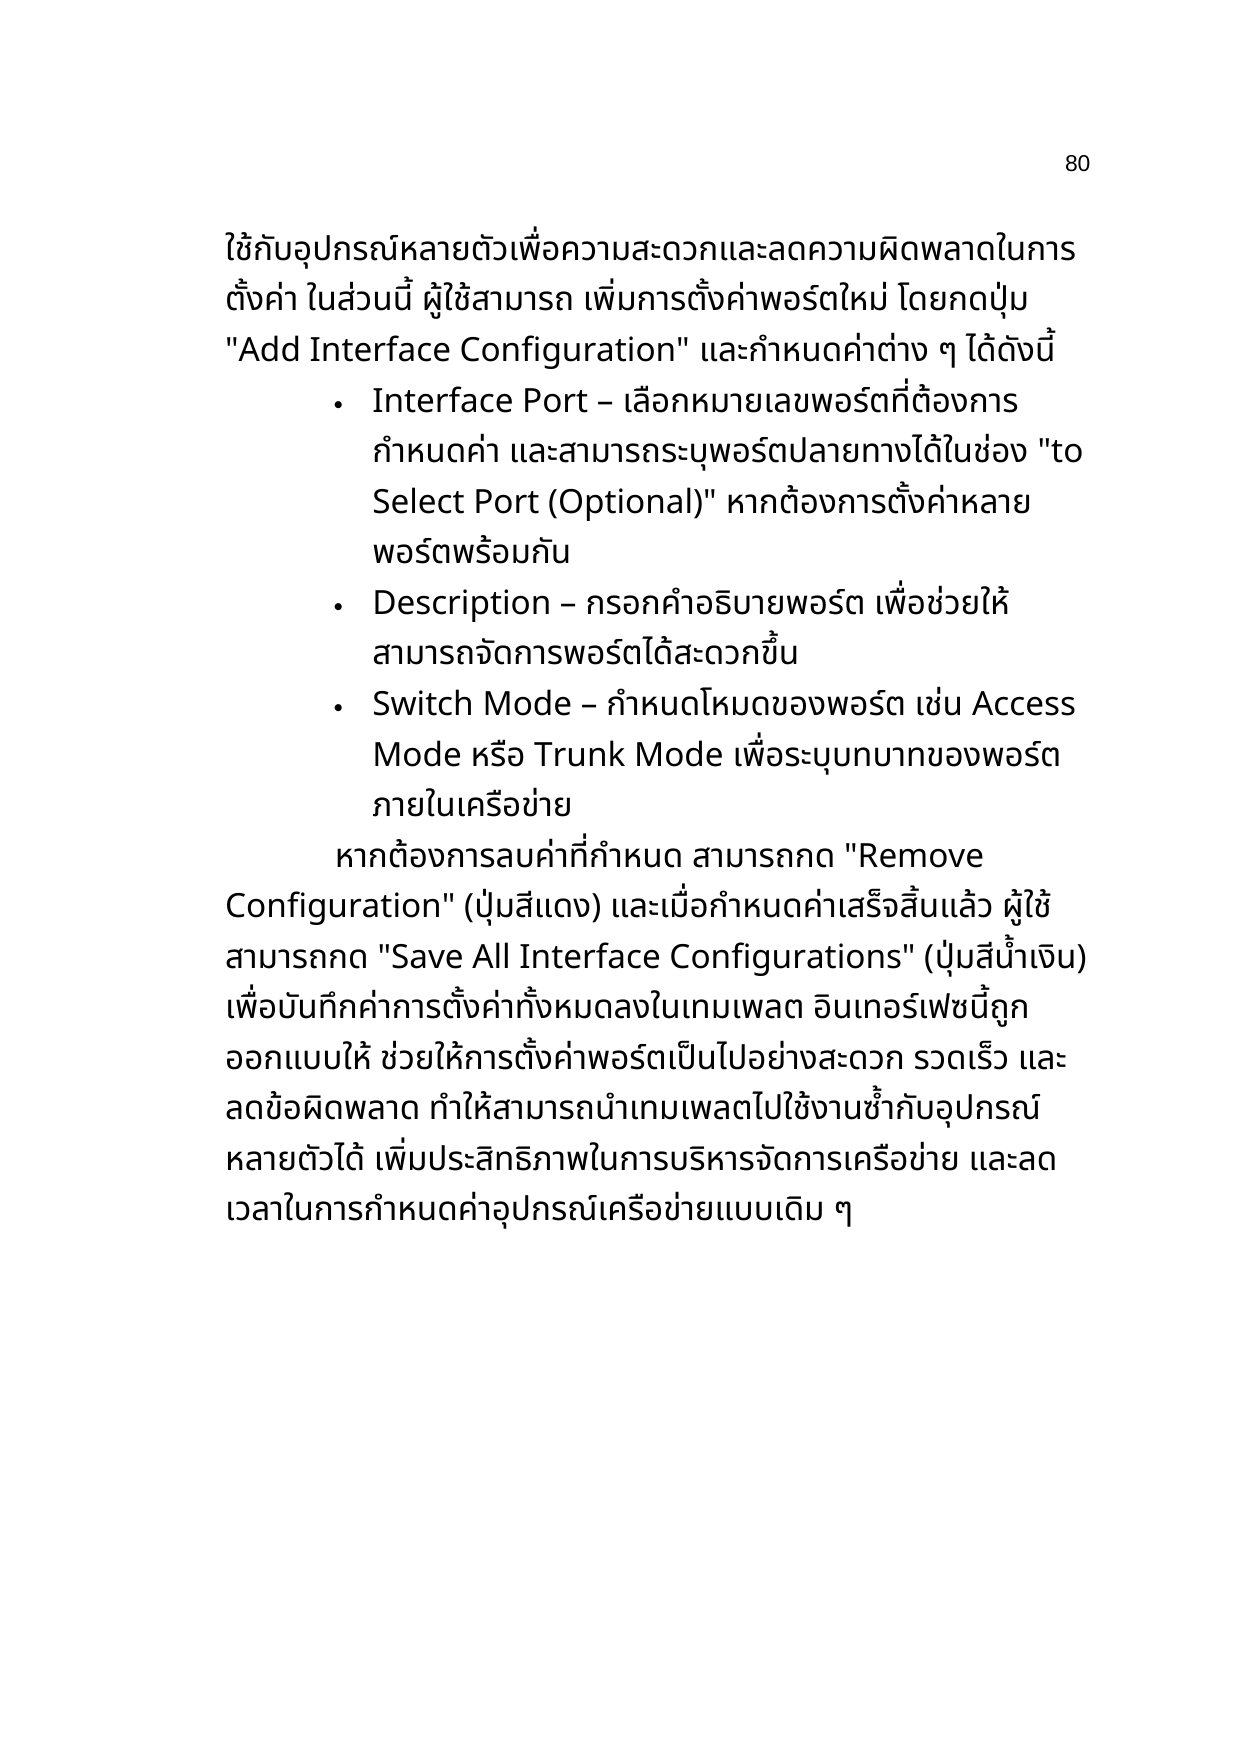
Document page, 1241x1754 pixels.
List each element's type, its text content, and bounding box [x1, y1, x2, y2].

list Interface Port – เลือกหมายเลขพอร์ตที่ต้องการกำหนดค่า และสามารถระบุพอร์ตปลายทางได้ในช่อง "to Select Port (Optional)" หากต้องการตั้งค่าหลายพอร์ตพร้อมกัน [334, 376, 1090, 579]
list Description – กรอกคำอธิบายพอร์ต เพื่อช่วยให้สามารถจัดการพอร์ตได้สะดวกขึ้น [334, 579, 1090, 680]
text หากต้องการลบค่าที่กำหนด สามารถกด "Remove Configuration" (ปุ่มสีแดง) และเมื่อกำหนดค่าเสร็จสิ้นแล้ว ผู้ใช้สามารถกด "Save All Interface Configurations" (ปุ่มสีน้ำเงิน) เพื่อบันทึกค่าการตั้งค่าทั้งหมดลงในเทมเพลต อินเทอร์เฟซนี้ถูกออกแบบให้ ช่วยให้การตั้งค่าพอร์ตเป็นไปอย่างสะดวก รวดเร็ว และลดข้อผิดพลาด ทำให้สามารถนำเทมเพลตไปใช้งานซ้ำกับอุปกรณ์หลายตัวได้ เพิ่มประสิทธิภาพในการบริหารจัดการเครือข่าย และลดเวลาในการกำหนดค่าอุปกรณ์เครือข่ายแบบเดิม ๆ [225, 831, 1090, 1235]
list Switch Mode – กำหนดโหมดของพอร์ต เช่น Access Mode หรือ Trunk Mode เพื่อระบุบทบาทของพอร์ตภายในเครือข่าย [334, 680, 1090, 831]
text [225, 225, 1090, 376]
